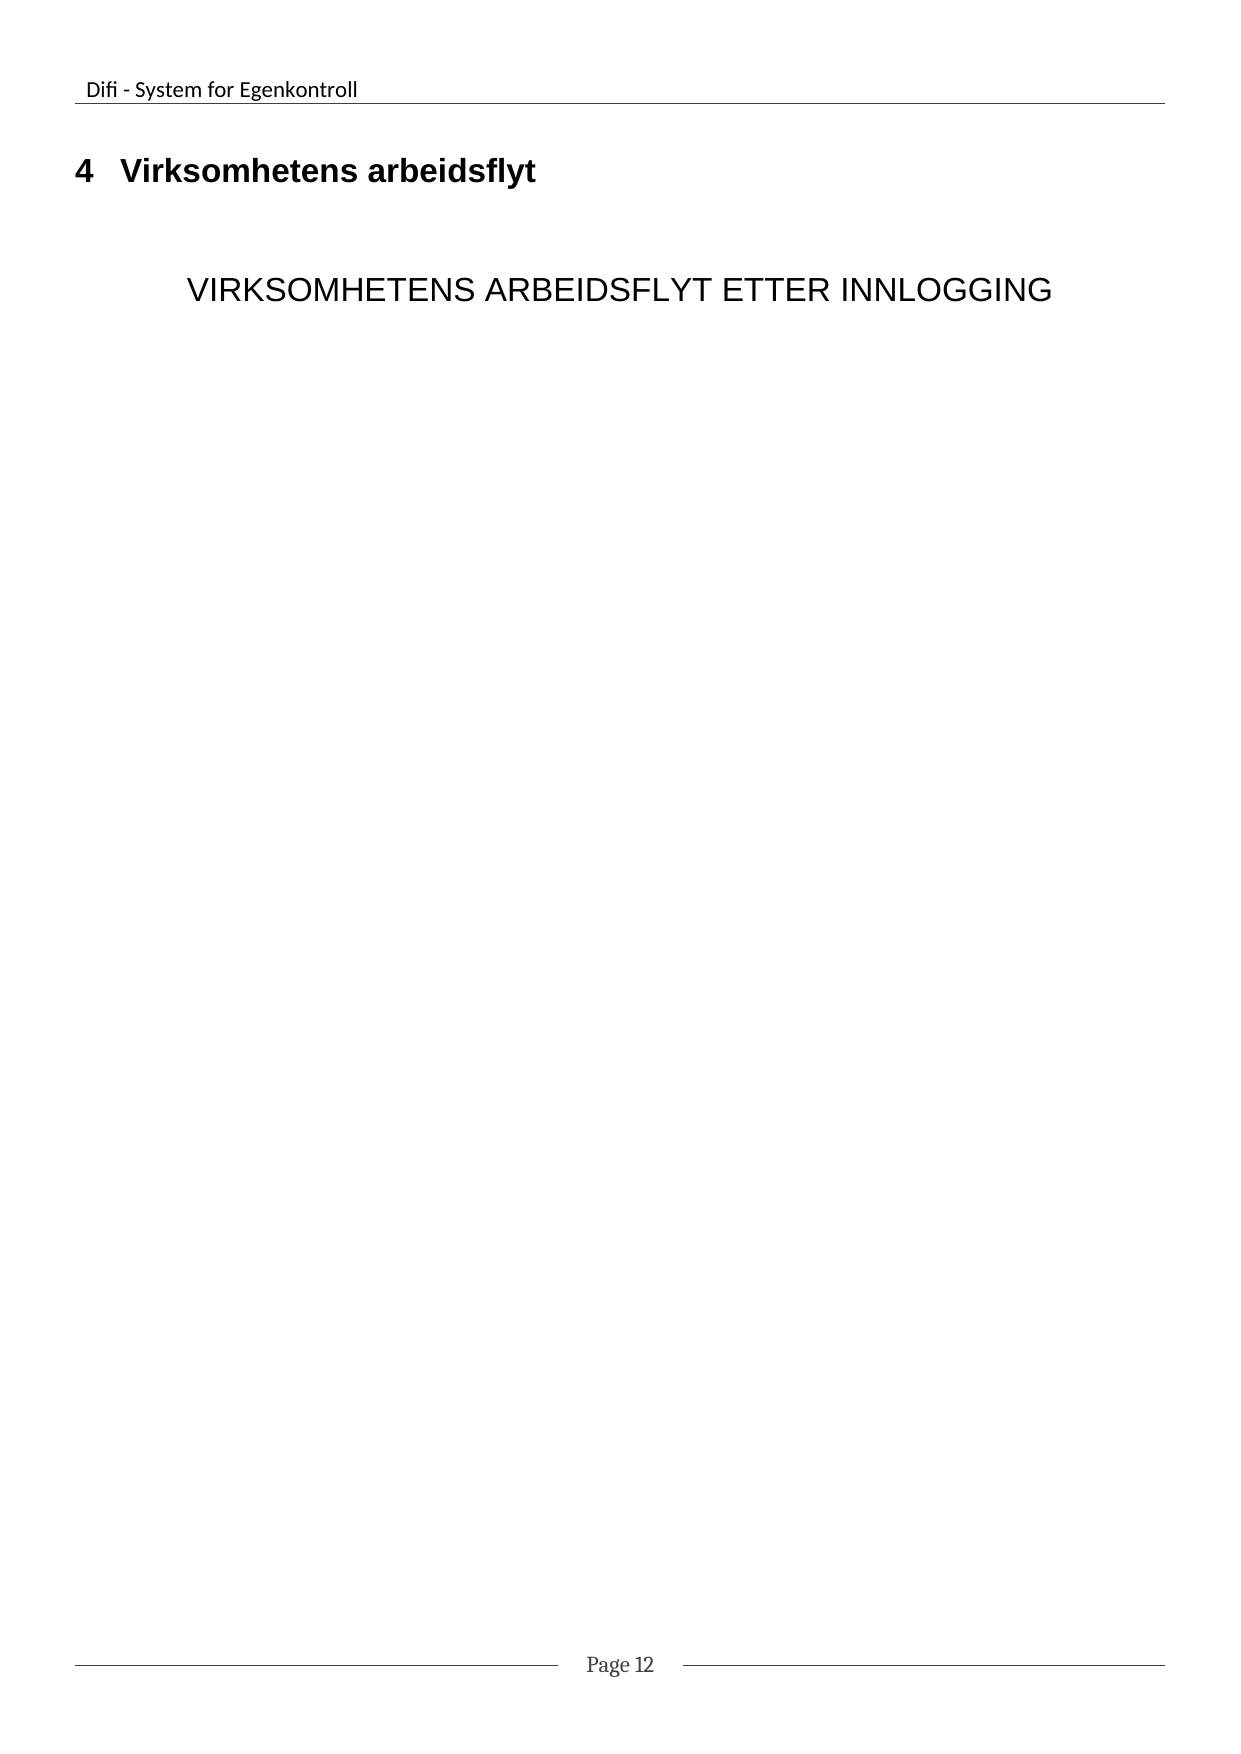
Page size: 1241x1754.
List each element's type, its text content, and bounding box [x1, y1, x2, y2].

text VIRKSOMHETENS ARBEIDSFLYT ETTER INNLOGGING [75, 270, 1165, 308]
subtitle Virksomhetens arbeidsflyt [75, 151, 1165, 189]
